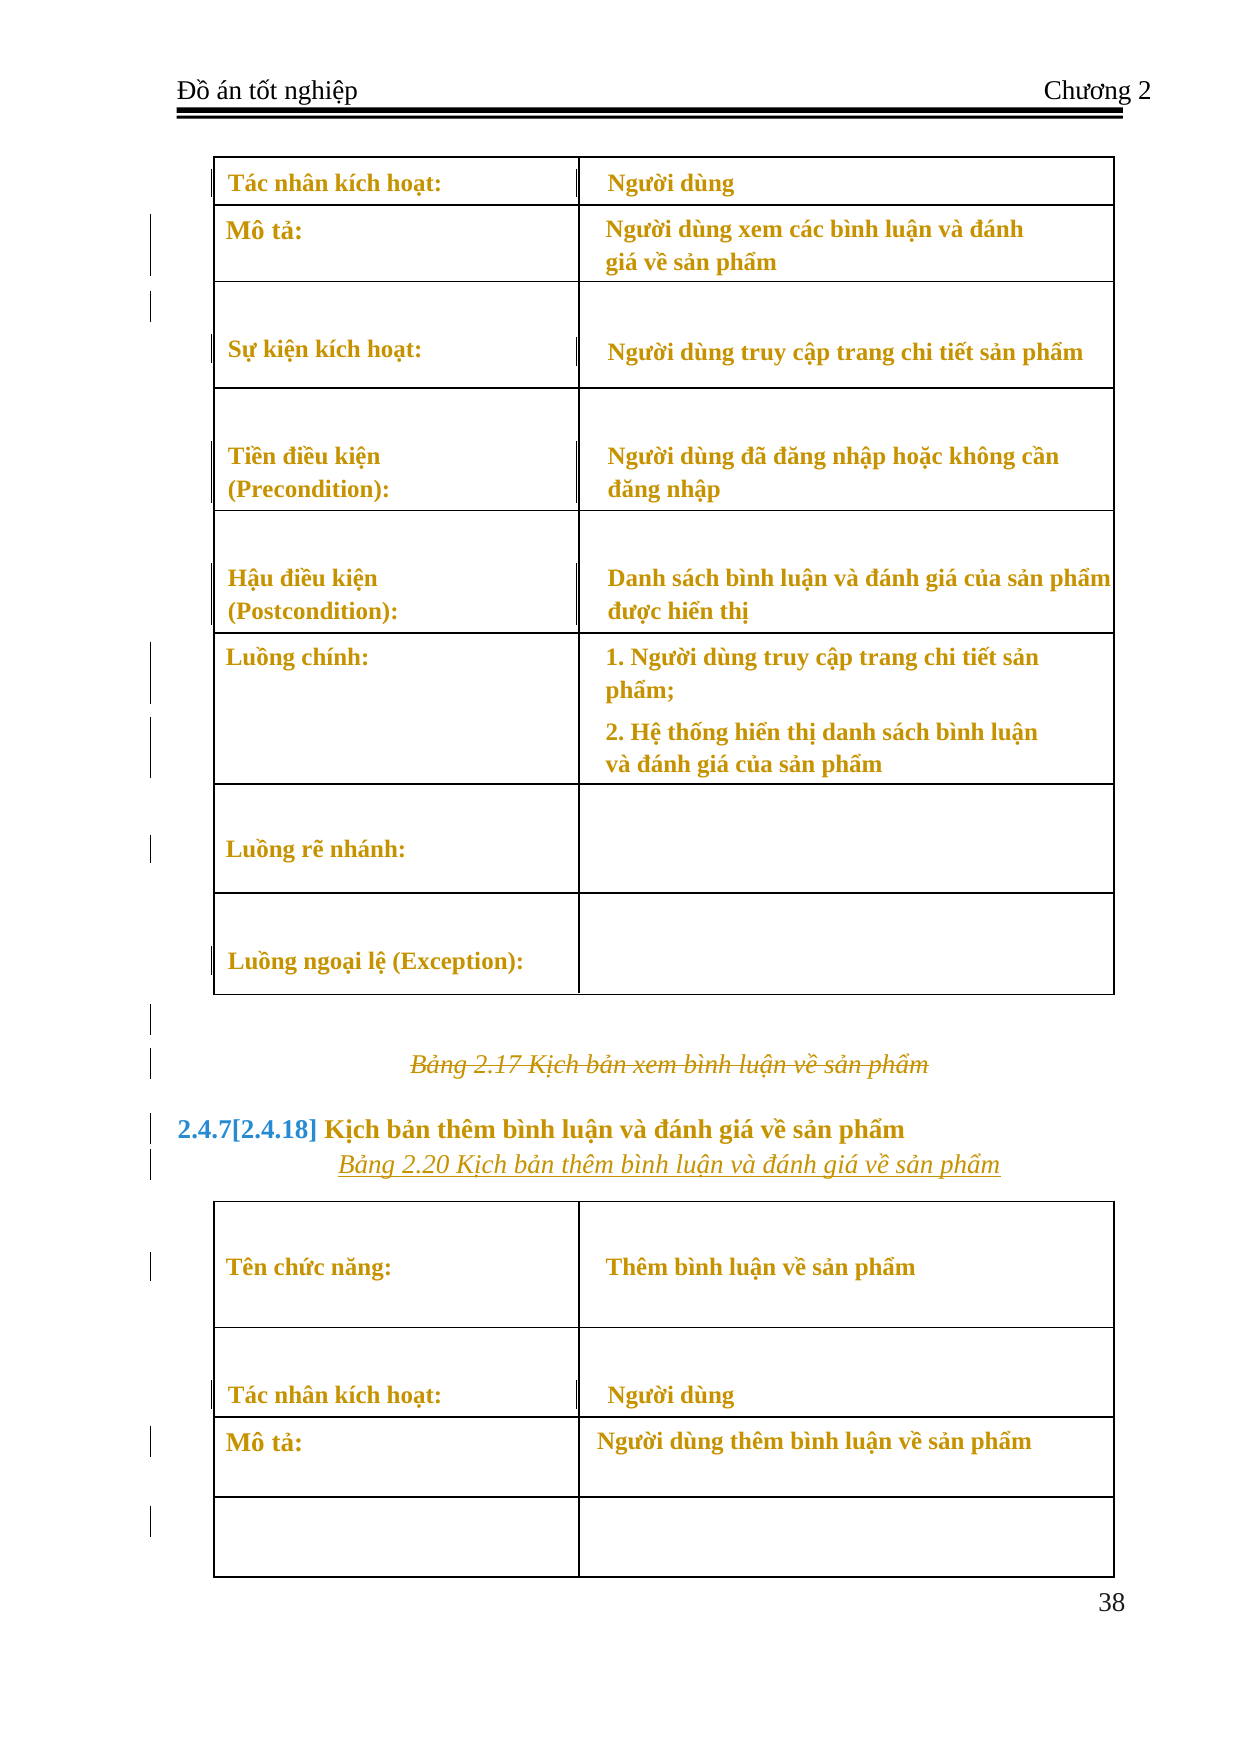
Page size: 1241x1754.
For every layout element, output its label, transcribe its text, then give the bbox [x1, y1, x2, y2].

table_cell [215, 511, 578, 632]
table_cell [215, 1328, 578, 1416]
table_cell [215, 158, 578, 204]
table_cell [215, 389, 578, 509]
table_cell Luồng rẽ nhánh: [215, 785, 578, 892]
table_cell [580, 785, 1113, 892]
table_cell [215, 1498, 578, 1576]
table_cell [580, 158, 1113, 204]
table_header Tên chức năng: [215, 1202, 578, 1327]
table_cell [580, 511, 1113, 632]
table_cell [580, 1328, 1113, 1416]
table_cell [215, 894, 578, 993]
table_cell Mô tả: [215, 206, 578, 281]
table_cell 1. Người dùng truy cập trang chi tiết sản phẩm; 2. Hệ thống hiển thị danh sách bình luận và đánh giá của sản phẩm [580, 634, 1113, 783]
table_cell [580, 389, 1113, 509]
table_cell Người dùng thêm bình luận về sản phẩm [580, 1418, 1113, 1496]
table_cell [215, 282, 578, 387]
table_cell [580, 894, 1113, 993]
table_header Thêm bình luận về sản phẩm [580, 1202, 1113, 1327]
table_cell [580, 1498, 1113, 1576]
table_cell [580, 282, 1113, 387]
table_cell Luồng chính: [215, 634, 578, 783]
subtitle Kịch bản thêm bình luận và đánh giá về sản phẩm [177, 1113, 1125, 1144]
table_cell Người dùng xem các bình luận và đánh giá về sản phẩm [580, 206, 1113, 281]
table_cell Mô tả: [215, 1418, 578, 1496]
